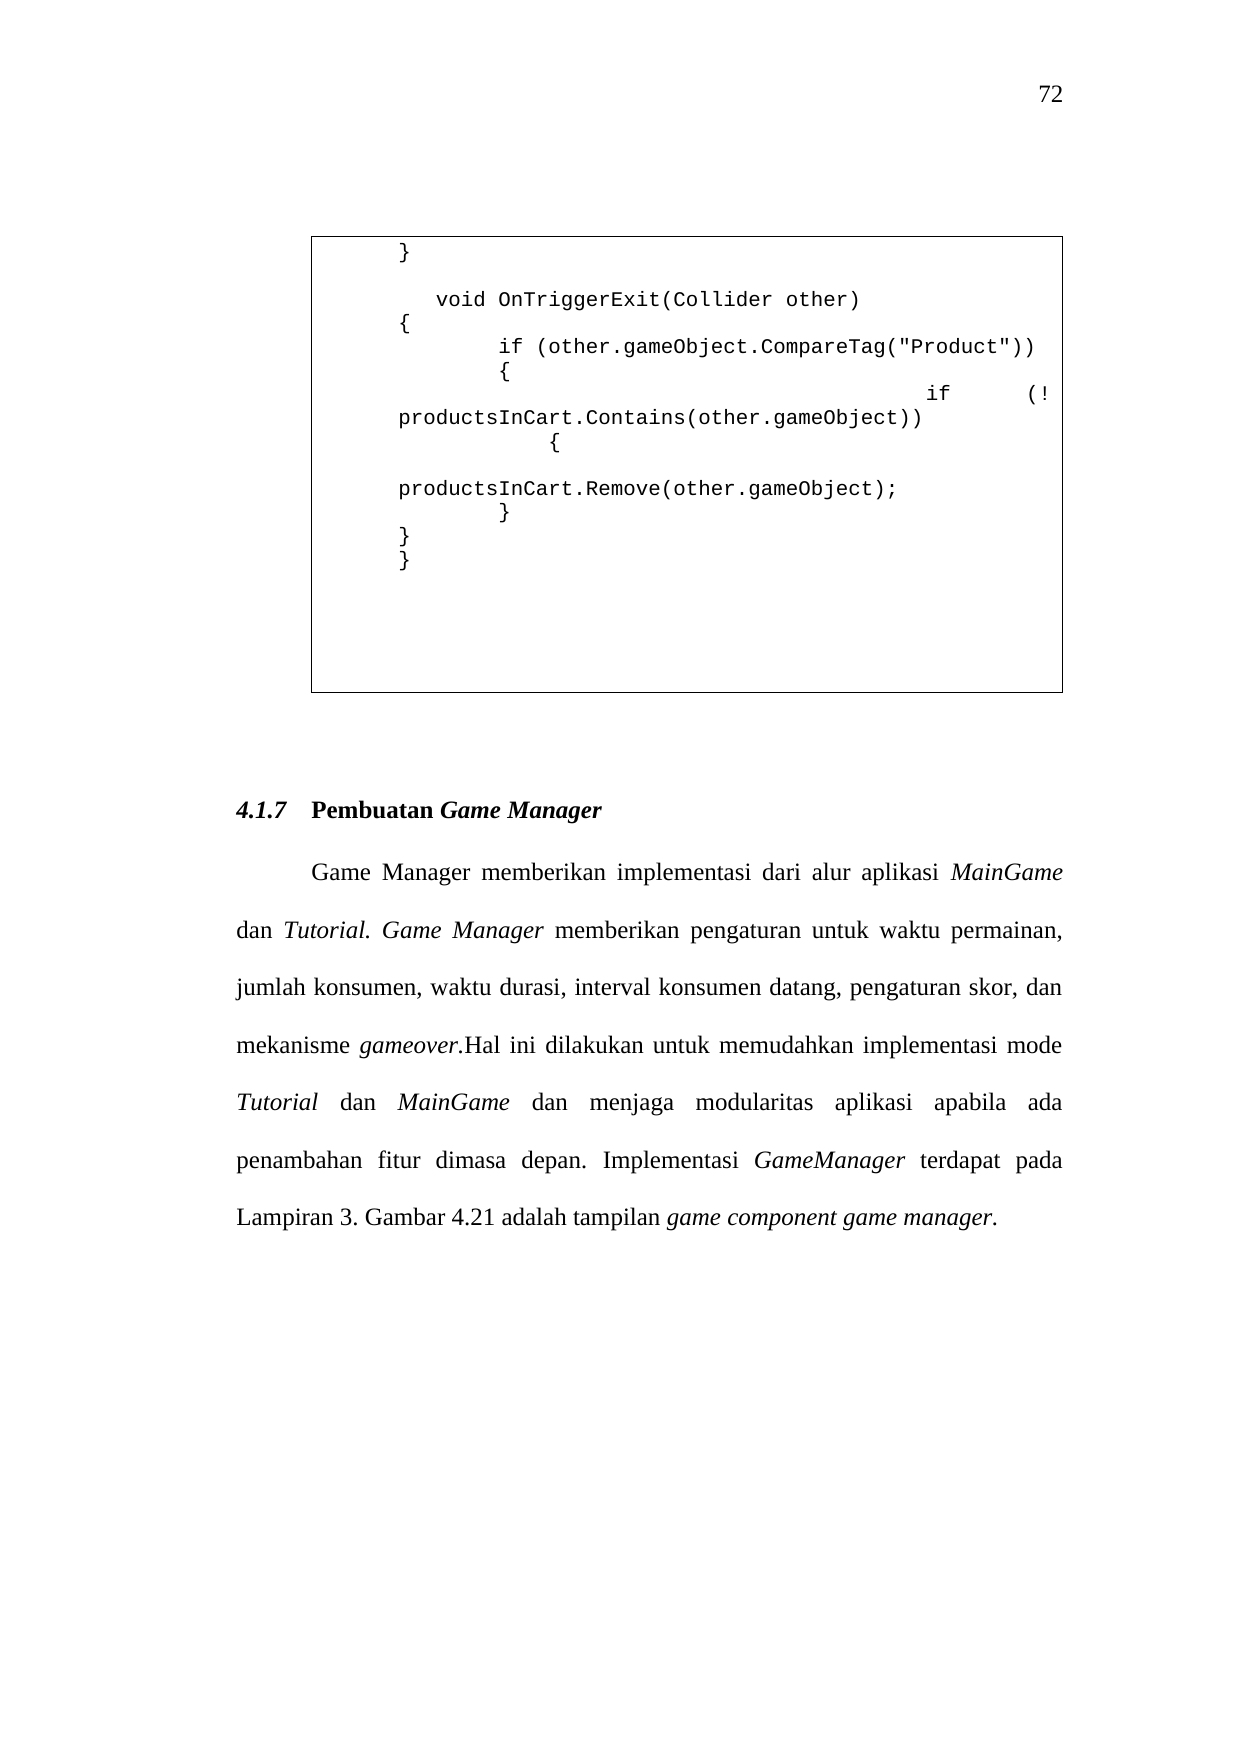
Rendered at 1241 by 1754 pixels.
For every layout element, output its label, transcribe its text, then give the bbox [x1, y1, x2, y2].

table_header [312, 237, 1062, 692]
text Pembuatan Game Manager [236, 796, 1063, 824]
text Game Manager memberikan implementasi dari alur aplikasi MainGame dan Tutorial. Game Manager memberikan pengaturan untuk waktu permainan, jumlah konsumen, waktu durasi, interval konsumen datang, pengaturan skor, dan mekanisme gameover.Hal ini dilakukan untuk memudahkan implementasi mode Tutorial dan MainGame dan menjaga modularitas aplikasi apabila ada penambahan fitur dimasa depan. Implementasi GameManager terdapat pada Lampiran 3. Gambar 4.21 adalah tampilan game component game manager. [236, 857, 1063, 1231]
